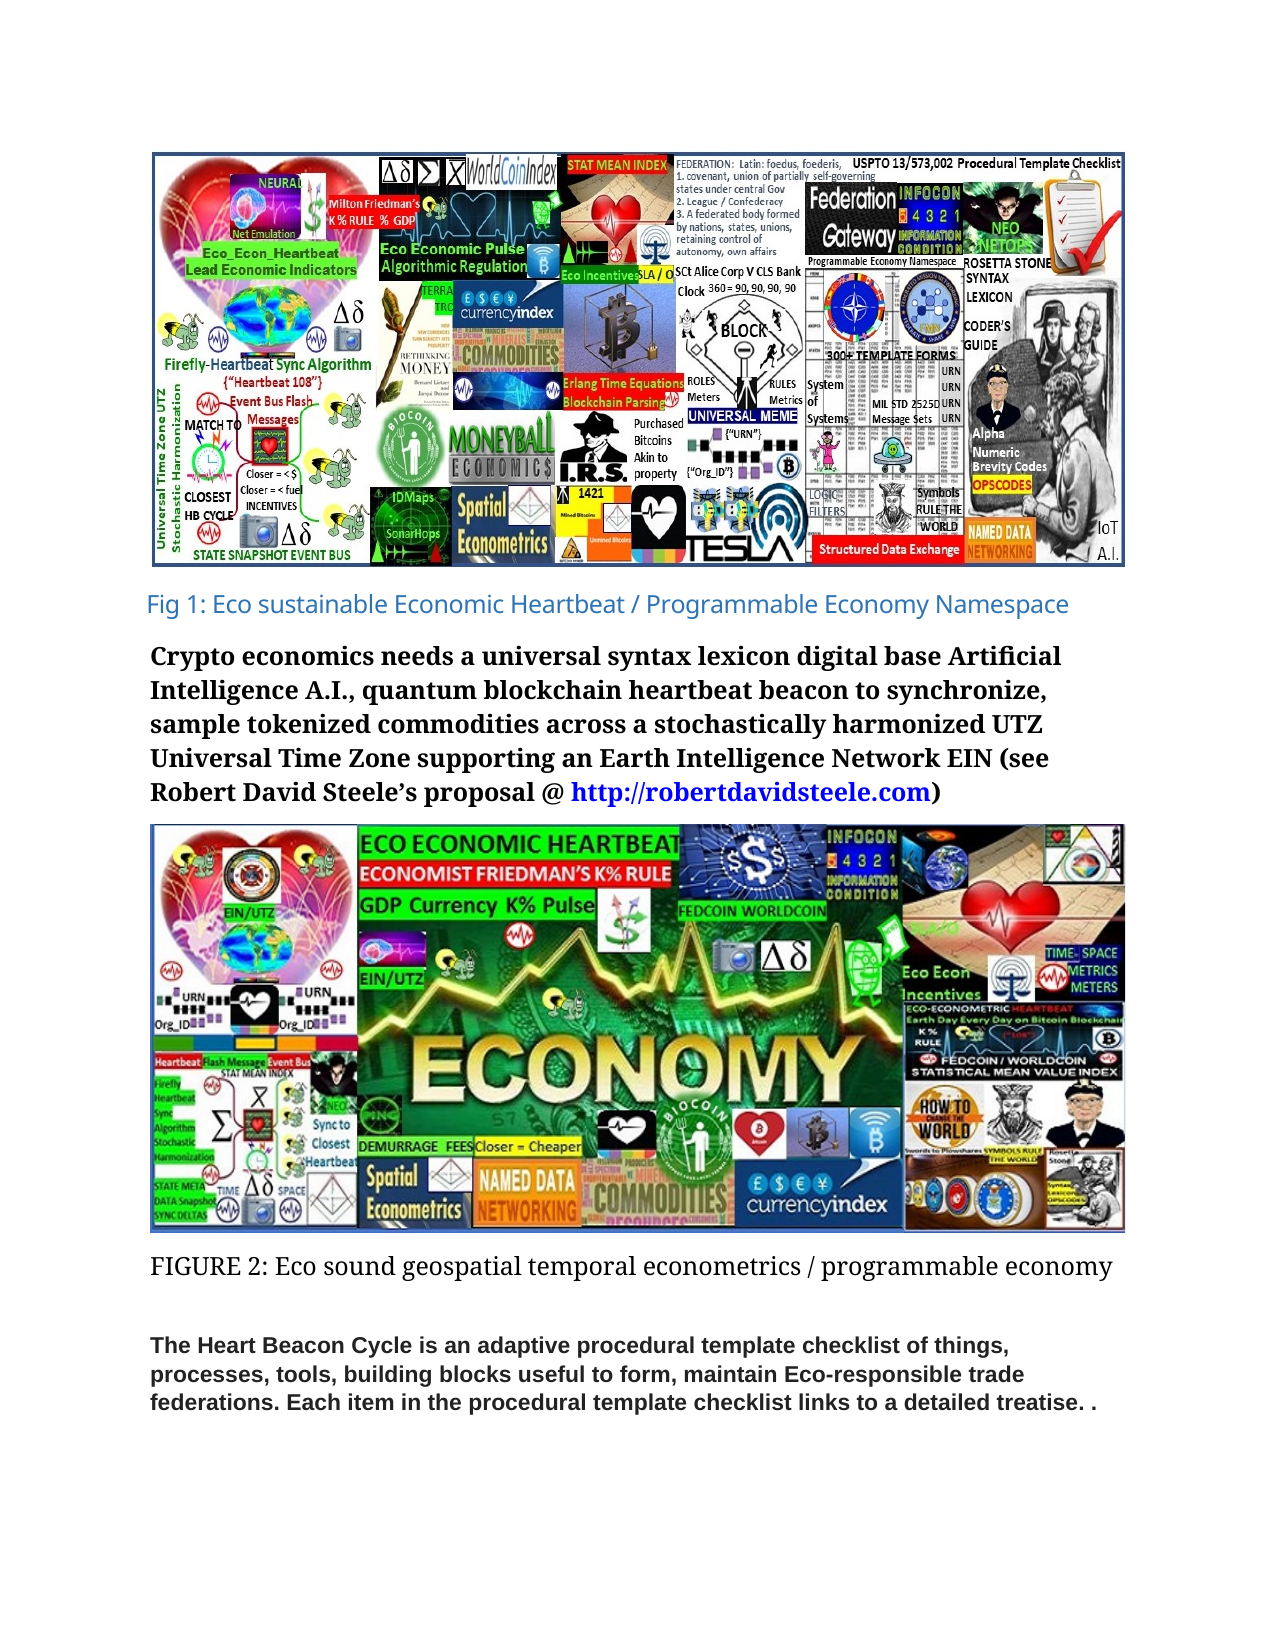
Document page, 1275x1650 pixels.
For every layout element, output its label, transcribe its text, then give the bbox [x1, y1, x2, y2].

text FIGURE 2: Eco sound geospatial temporal econometrics / programmable economy [150, 1248, 1125, 1282]
picture [150, 824, 1125, 1233]
picture [150, 150, 1125, 568]
text Crypto economics needs a universal syntax lexicon digital base Artificial Intelligence A.I., quantum blockchain heartbeat beacon to synchronize, sample tokenized commodities across a stochastically harmonized UTZ Universal Time Zone supporting an Earth Intelligence Network EIN (see Robert David Steele’s proposal @ http://robertdavidsteele.com) [941, 639, 1125, 809]
subtitle Fig 1: Eco sustainable Economic Heartbeat / Programmable Economy Namespace [146, 586, 1125, 620]
text The Heart Beacon Cycle is an adaptive procedural template checklist of things, processes, tools, building blocks useful to form, maintain Eco-responsible trade federations. Each item in the procedural template checklist links to a detailed treatise. . [150, 1332, 1125, 1415]
